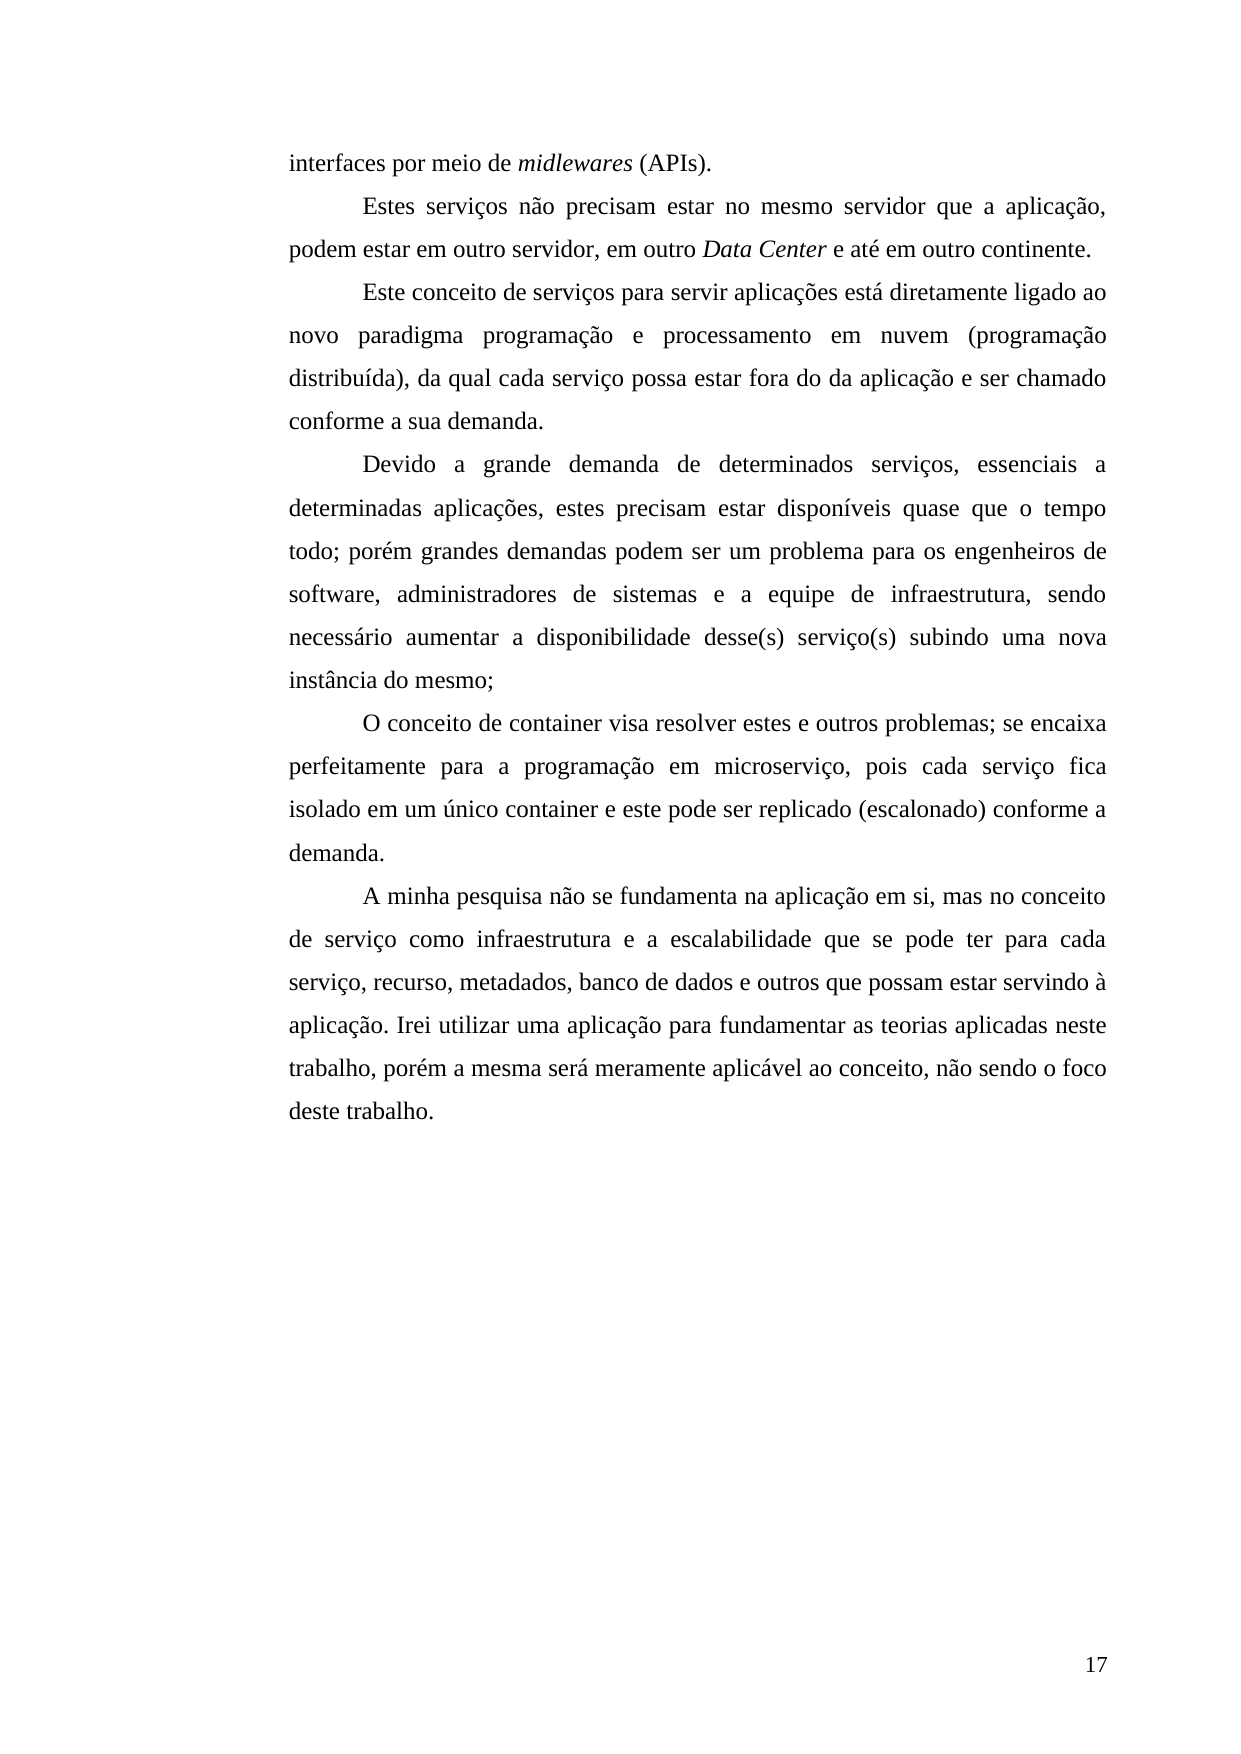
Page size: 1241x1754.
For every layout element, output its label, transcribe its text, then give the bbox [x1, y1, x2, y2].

text Este conceito de serviços para servir aplicações está diretamente ligado ao novo paradigma programação e processamento em nuvem (programação distribuída), da qual cada serviço possa estar fora do da aplicação e ser chamado conforme a sua demanda. [288, 277, 1107, 435]
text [288, 148, 1107, 176]
text A minha pesquisa não se fundamenta na aplicação em si, mas no conceito de serviço como infraestrutura e a escalabilidade que se pode ter para cada serviço, recurso, metadados, banco de dados e outros que possam estar servindo à aplicação. Irei utilizar uma aplicação para fundamentar as teorias aplicadas neste trabalho, porém a mesma será meramente aplicável ao conceito, não sendo o foco deste trabalho. [288, 881, 1107, 1125]
text Devido a grande demanda de determinados serviços, essenciais a determinadas aplicações, estes precisam estar disponíveis quase que o tempo todo; porém grandes demandas podem ser um problema para os engenheiros de software, administradores de sistemas e a equipe de infraestrutura, sendo necessário aumentar a disponibilidade desse(s) serviço(s) subindo uma nova instância do mesmo; [288, 449, 1107, 694]
text O conceito de container visa resolver estes e outros problemas; se encaixa perfeitamente para a programação em microserviço, pois cada serviço fica isolado em um único container e este pode ser replicado (escalonado) conforme a demanda. [288, 708, 1107, 866]
text Estes serviços não precisam estar no mesmo servidor que a aplicação, podem estar em outro servidor, em outro Data Center e até em outro continente. [288, 191, 1107, 263]
